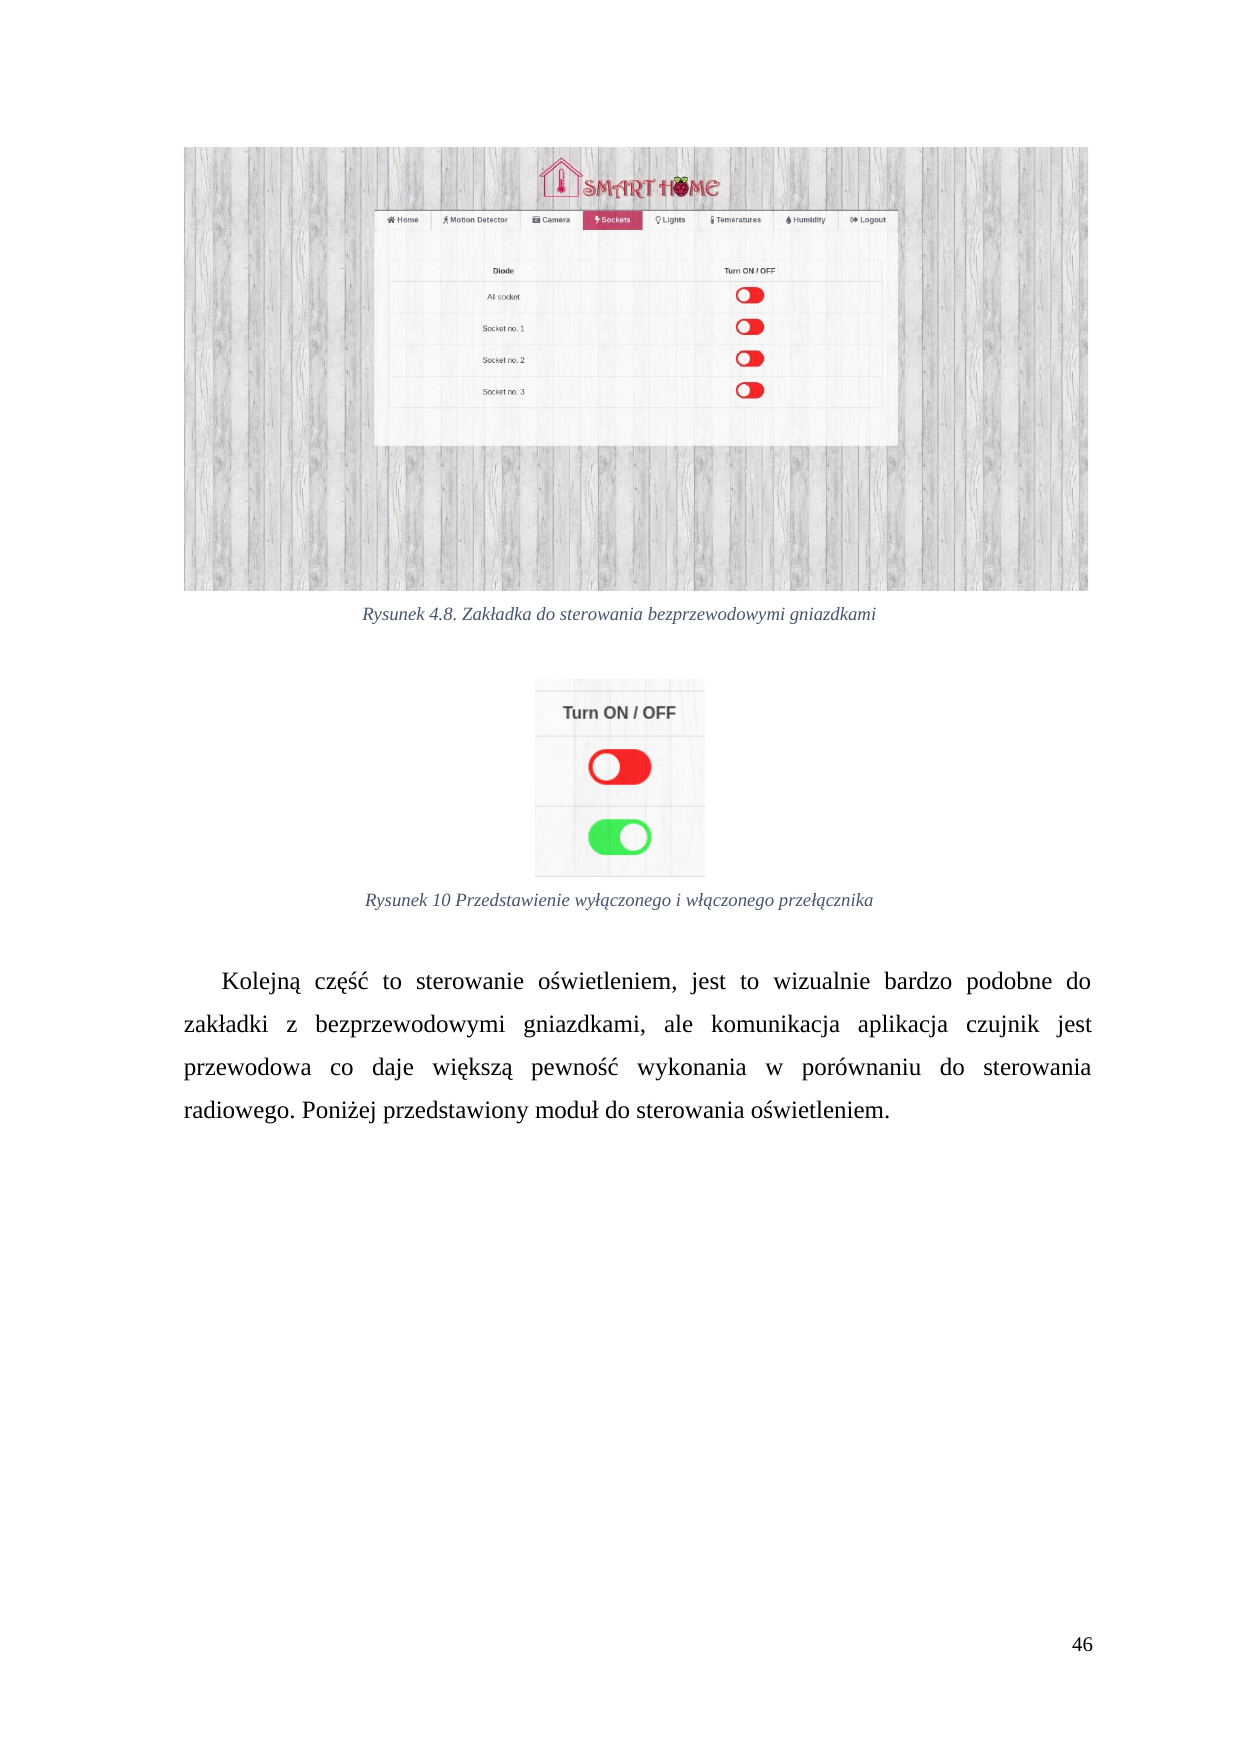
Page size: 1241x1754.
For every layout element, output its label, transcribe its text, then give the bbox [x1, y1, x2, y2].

picture [183, 147, 1089, 591]
text Rysunek 4.9. Przedstawienie wyłączonego i włączonego przełącznika [148, 888, 1093, 910]
text Rysunek 4.8. Zakładka do sterowania bezprzewodowymi gniazdkami [148, 602, 1093, 624]
text Kolejną część to sterowanie oświetleniem, jest to wizualnie bardzo podobne do zakładki z bezprzewodowymi gniazdkami, ale komunikacja aplikacja czujnik jest przewodowa co daje większą pewność wykonania w porównaniu do sterowania radiowego. Poniżej przedstawiony moduł do sterowania oświetleniem. [184, 966, 1093, 1124]
picture [535, 679, 705, 877]
